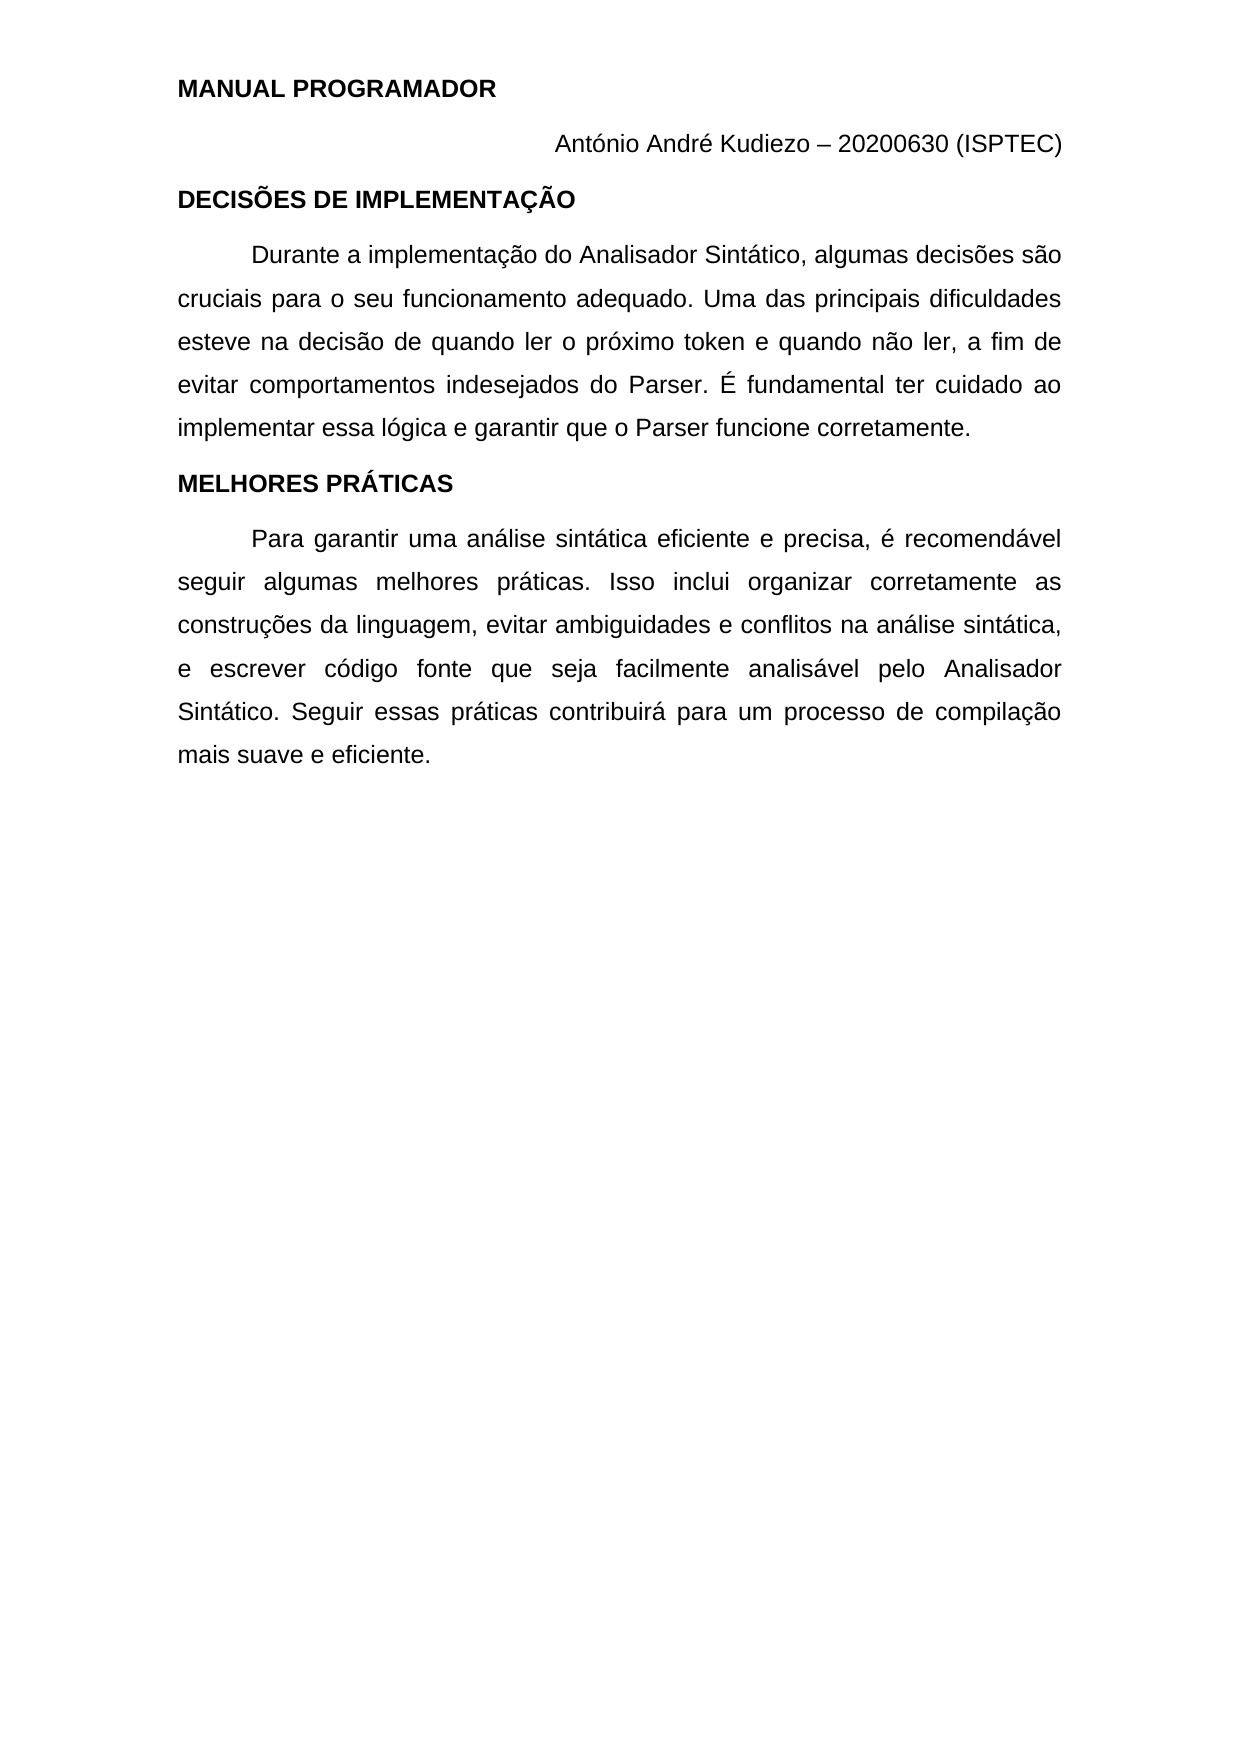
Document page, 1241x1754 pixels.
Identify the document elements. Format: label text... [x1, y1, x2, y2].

text Durante a implementação do Analisador Sintático, algumas decisões são cruciais para o seu funcionamento adequado. Uma das principais dificuldades esteve na decisão de quando ler o próximo token e quando não ler, a fim de evitar comportamentos indesejados do Parser. É fundamental ter cuidado ao implementar essa lógica e garantir que o Parser funcione corretamente. [177, 241, 1063, 442]
text Para garantir uma análise sintática eficiente e precisa, é recomendável seguir algumas melhores práticas. Isso inclui organizar corretamente as construções da linguagem, evitar ambiguidades e conflitos na análise sintática, e escrever código fonte que seja facilmente analisável pelo Analisador Sintático. Seguir essas práticas contribuirá para um processo de compilação mais suave e eficiente. [177, 524, 1063, 769]
text DECISÕES DE IMPLEMENTAÇÃO [177, 185, 1063, 214]
text MELHORES PRÁTICAS [177, 469, 1063, 497]
